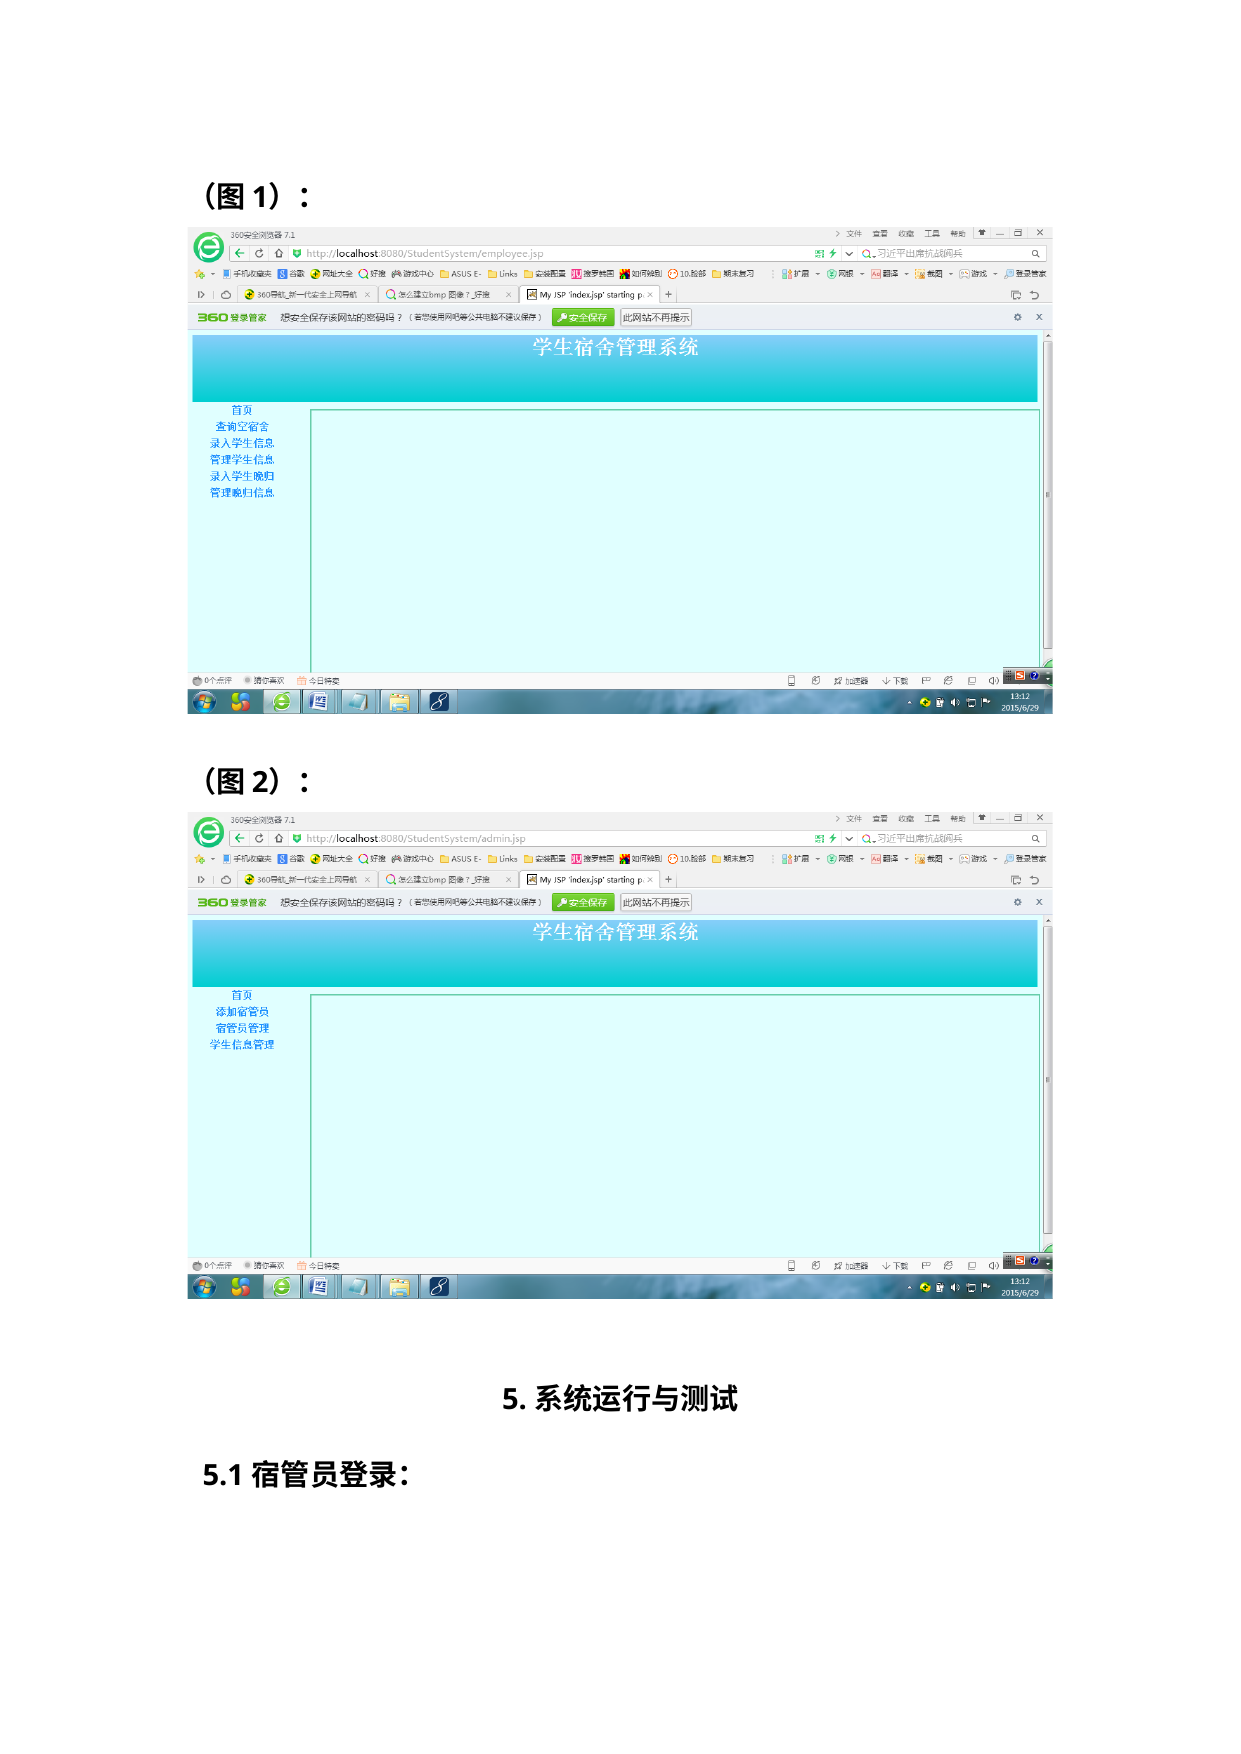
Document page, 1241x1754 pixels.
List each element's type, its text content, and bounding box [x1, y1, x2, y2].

text （图2）： [187, 747, 1053, 812]
picture [187, 227, 1053, 714]
picture [187, 812, 1053, 1299]
subtitle 5.1 宿管员登录： [187, 1440, 1053, 1505]
subtitle 5. 系统运行与测试 [187, 1364, 1053, 1429]
text （图1）： [187, 162, 1053, 227]
